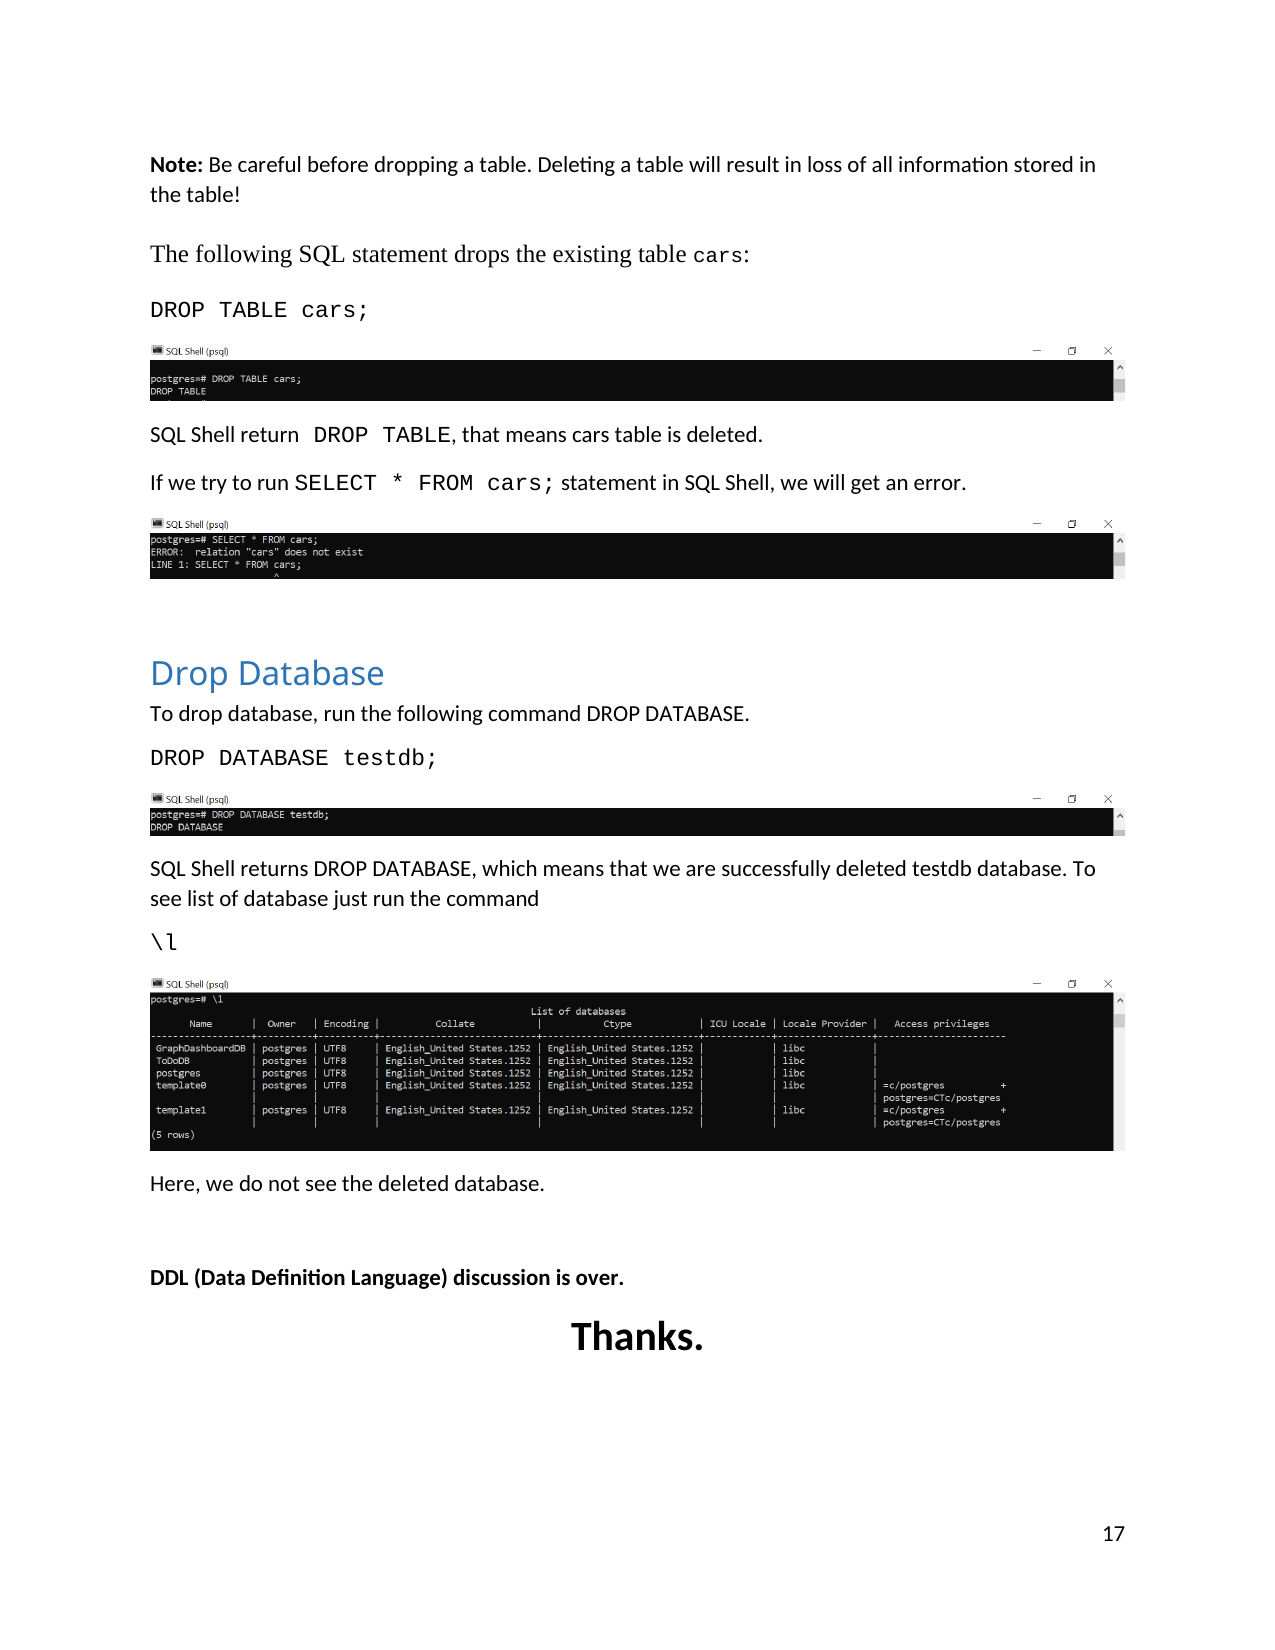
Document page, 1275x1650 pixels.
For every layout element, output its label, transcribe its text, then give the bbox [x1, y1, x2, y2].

text DROP TABLE cars; [150, 298, 1125, 324]
text SQL Shell returns DROP DATABASE, which means that we are successfully deleted testdb database. To see list of database just run the command [150, 854, 1125, 912]
text Thanks. [150, 1309, 1125, 1360]
picture [150, 516, 1125, 579]
picture [150, 342, 1125, 401]
text \l [150, 931, 1125, 957]
text If we try to run SELECT * FROM cars; statement in SQL Shell, we will get an error. [150, 468, 1125, 497]
subtitle Drop Database [150, 650, 1125, 696]
picture [150, 790, 1125, 836]
text Here, we do not see the deleted database. [150, 1169, 1125, 1197]
text To drop database, run the following command DROP DATABASE. [150, 699, 1125, 727]
text DDL (Data Definition Language) discussion is over. [150, 1263, 1125, 1291]
text SQL Shell return DROP TABLE, that means cars table is deleted. [150, 420, 1125, 449]
text The following SQL statement drops the existing table cars: [150, 239, 1125, 269]
text Note: Be careful before dropping a table. Deleting a table will result in loss of all information stored in the table! [150, 150, 1125, 208]
picture [150, 975, 1125, 1151]
text DROP DATABASE testdb; [150, 746, 1125, 772]
